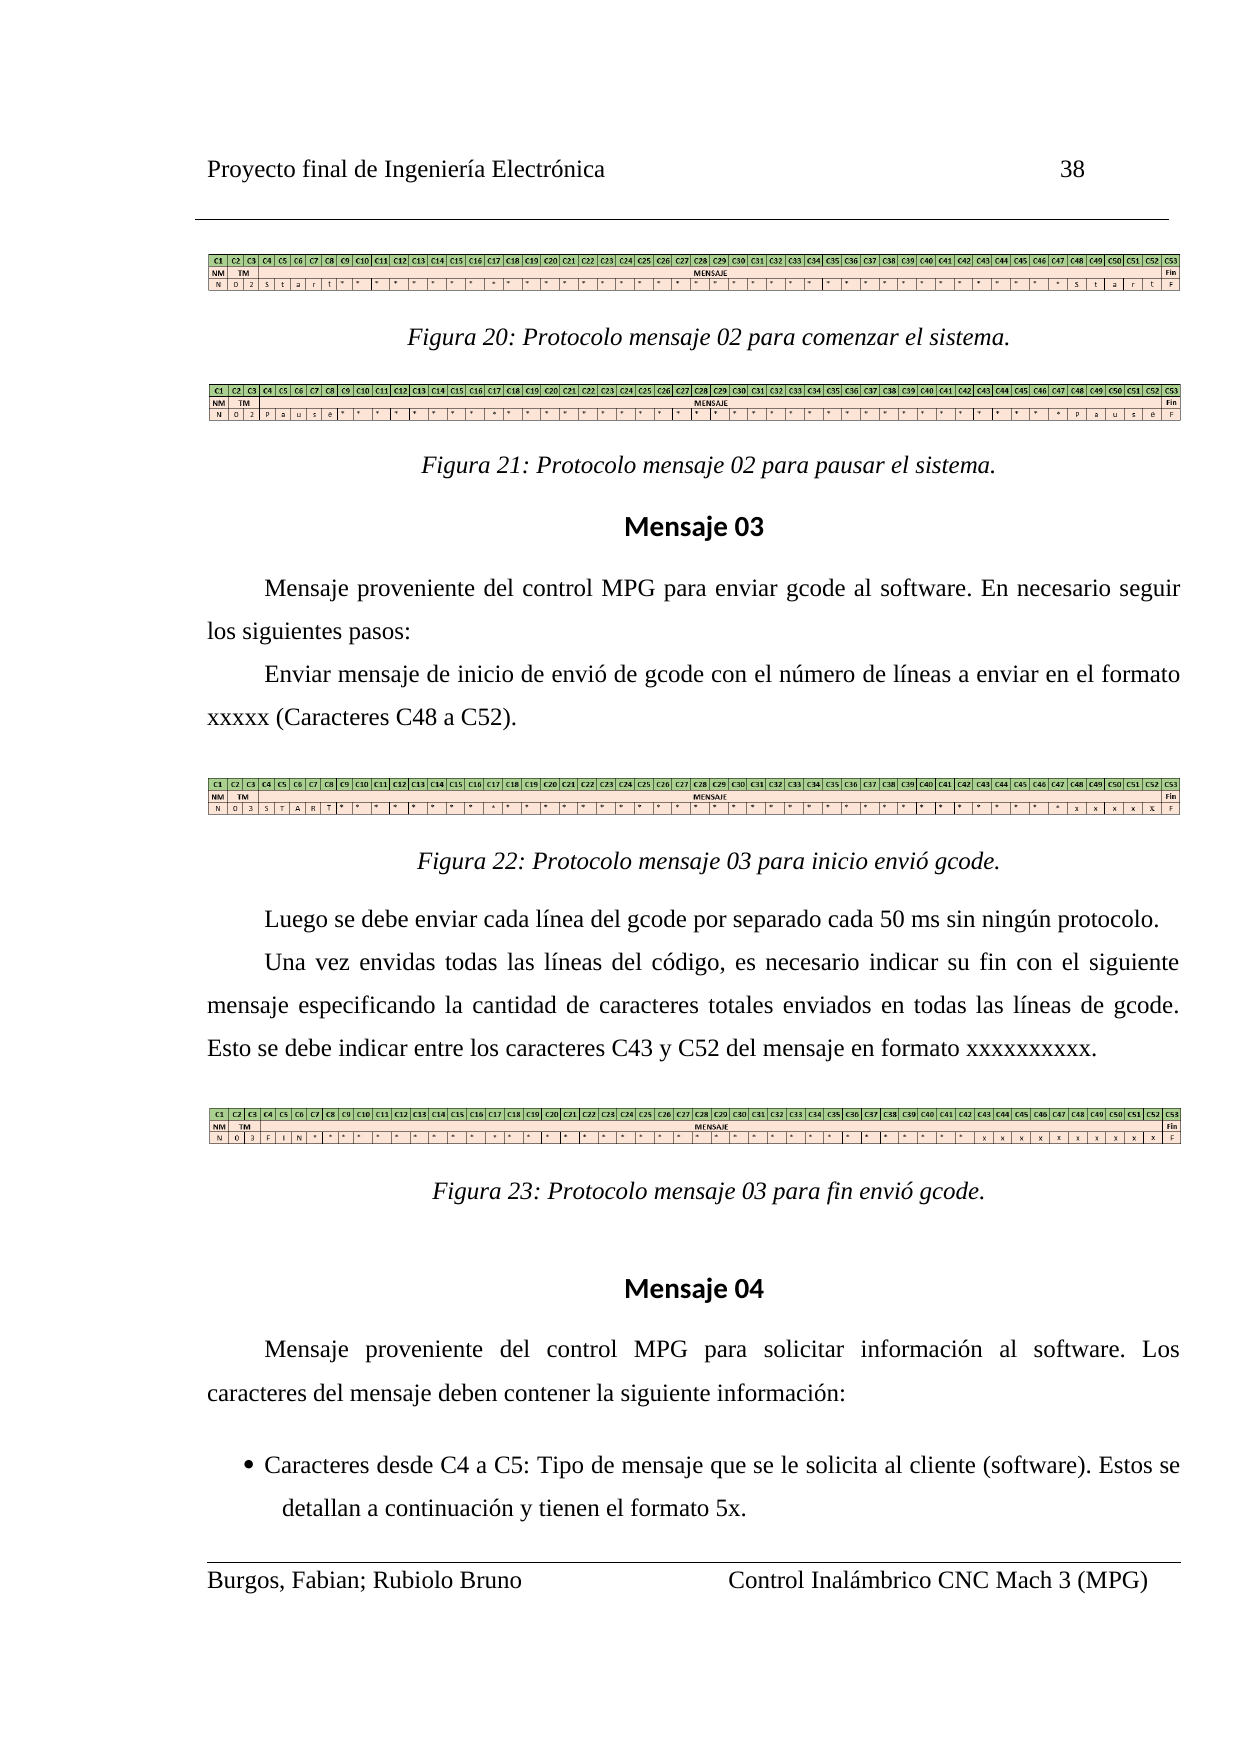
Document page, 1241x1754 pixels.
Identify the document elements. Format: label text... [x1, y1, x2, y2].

text Luego se debe enviar cada línea del gcode por separado cada 50 ms sin ningún protocolo. [207, 904, 1181, 932]
text Mensaje 03 [207, 508, 1181, 544]
text Mensaje proveniente del control MPG para solicitar información al software. Los caracteres del mensaje deben contener la siguiente información: [207, 1334, 1181, 1406]
text Mensaje 04 [207, 1270, 1181, 1305]
text : Protocolo mensaje 03 para inicio envió gcode. [236, 846, 1181, 874]
text : Protocolo mensaje 02 para pausar el sistema. [236, 450, 1181, 479]
text : Protocolo mensaje 02 para comenzar el sistema. [236, 322, 1181, 351]
list Caracteres desde C4 a C5: Tipo de mensaje que se le solicita al cliente (software). Estos se detallan a continuación y tienen el formato 5x. [244, 1450, 1181, 1522]
text Mensaje proveniente del control MPG para enviar gcode al software. En necesario seguir los siguientes pasos: [207, 573, 1181, 645]
text Una vez envidas todas las líneas del código, es necesario indicar su fin con el siguiente mensaje especificando la cantidad de caracteres totales enviados en todas las líneas de gcode. Esto se debe indicar entre los caracteres C43 y C52 del mensaje en formato xxxxxxxxxx. [207, 947, 1181, 1062]
text : Protocolo mensaje 03 para fin envió gcode. [236, 1176, 1181, 1205]
text Enviar mensaje de inicio de envió de gcode con el número de líneas a enviar en el formato xxxxx (Caracteres C48 a C52). [207, 659, 1181, 731]
